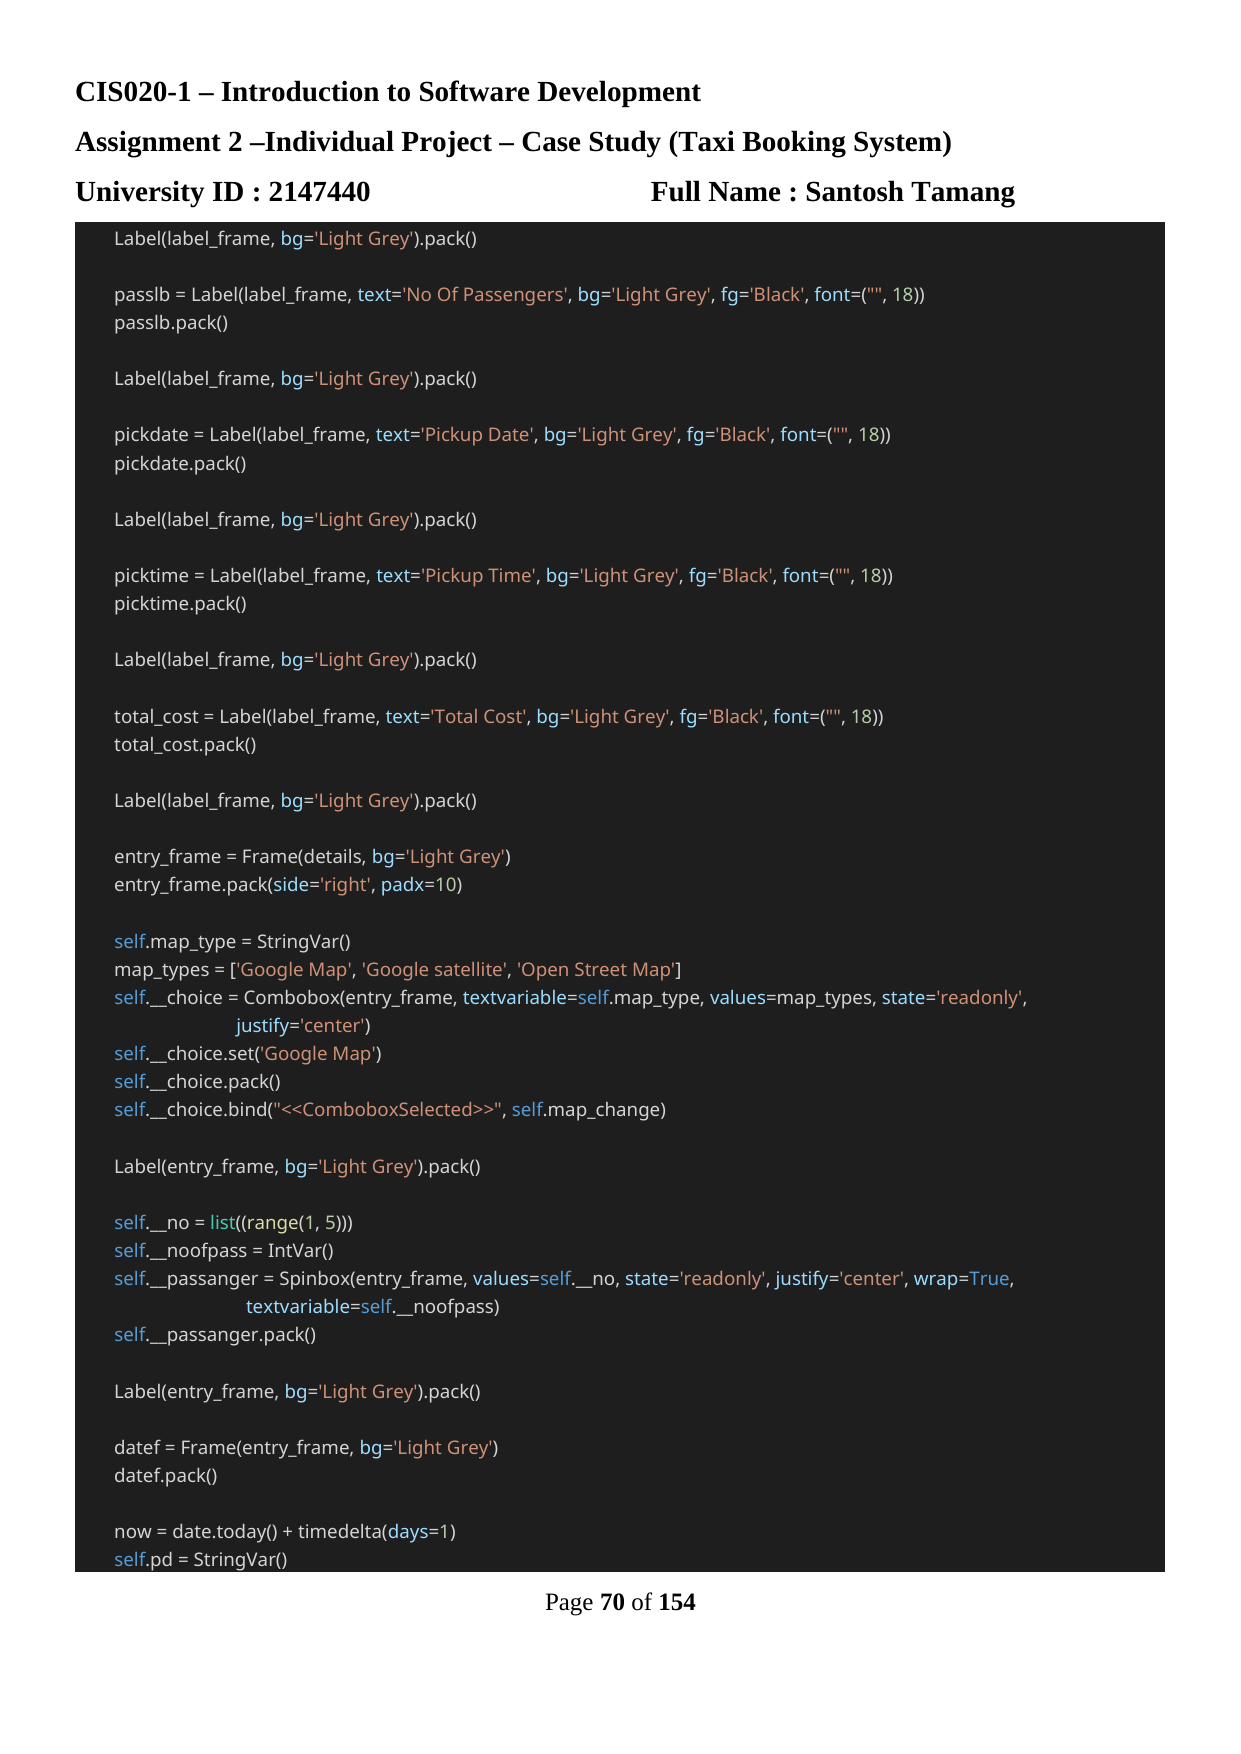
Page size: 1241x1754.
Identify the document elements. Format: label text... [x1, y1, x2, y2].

text textvariable=self.__noofpass) [75, 1291, 1165, 1319]
text self.pd = StringVar() [75, 1544, 1165, 1572]
text total_cost.pack() [75, 728, 1165, 757]
text pickdate = Label(label_frame, text='Pickup Date', bg='Light Grey', fg='Black', font=("", 18)) [75, 419, 1165, 447]
text total_cost = Label(label_frame, text='Total Cost', bg='Light Grey', fg='Black', font=("", 18)) [75, 700, 1165, 728]
text self.__no = list((range(1, 5))) [75, 1207, 1165, 1235]
text passlb = Label(label_frame, text='No Of Passengers', bg='Light Grey', fg='Black', font=("", 18)) [75, 278, 1165, 307]
text Label(label_frame, bg='Light Grey').pack() [75, 785, 1165, 813]
text entry_frame = Frame(details, bg='Light Grey') [75, 841, 1165, 869]
text datef.pack() [75, 1460, 1165, 1488]
text datef = Frame(entry_frame, bg='Light Grey') [75, 1432, 1165, 1460]
text picktime = Label(label_frame, text='Pickup Time', bg='Light Grey', fg='Black', font=("", 18)) [75, 560, 1165, 588]
text self.__choice.pack() [75, 1066, 1165, 1094]
text map_types = ['Google Map', 'Google satellite', 'Open Street Map'] [75, 953, 1165, 982]
text Label(entry_frame, bg='Light Grey').pack() [75, 1150, 1165, 1178]
text self.__passanger = Spinbox(entry_frame, values=self.__no, state='readonly', justify='center', wrap=True, [75, 1263, 1165, 1291]
text Label(entry_frame, bg='Light Grey').pack() [75, 1375, 1165, 1403]
text now = date.today() + timedelta(days=1) [75, 1516, 1165, 1544]
text pickdate.pack() [75, 447, 1165, 475]
text self.__choice.bind("<<ComboboxSelected>>", self.map_change) [75, 1094, 1165, 1122]
text Label(label_frame, bg='Light Grey').pack() [75, 503, 1165, 532]
text entry_frame.pack(side='right', padx=10) [75, 869, 1165, 897]
text justify='center') [75, 1010, 1165, 1038]
text Label(label_frame, bg='Light Grey').pack() [75, 222, 1165, 250]
text passlb.pack() [75, 307, 1165, 335]
text self.__passanger.pack() [75, 1319, 1165, 1347]
text picktime.pack() [75, 588, 1165, 616]
text self.map_type = StringVar() [75, 925, 1165, 953]
text Label(label_frame, bg='Light Grey').pack() [75, 363, 1165, 391]
text Label(label_frame, bg='Light Grey').pack() [75, 644, 1165, 672]
text self.__choice = Combobox(entry_frame, textvariable=self.map_type, values=map_types, state='readonly', [75, 982, 1165, 1010]
text self.__choice.set('Google Map') [75, 1038, 1165, 1066]
text self.__noofpass = IntVar() [75, 1235, 1165, 1263]
